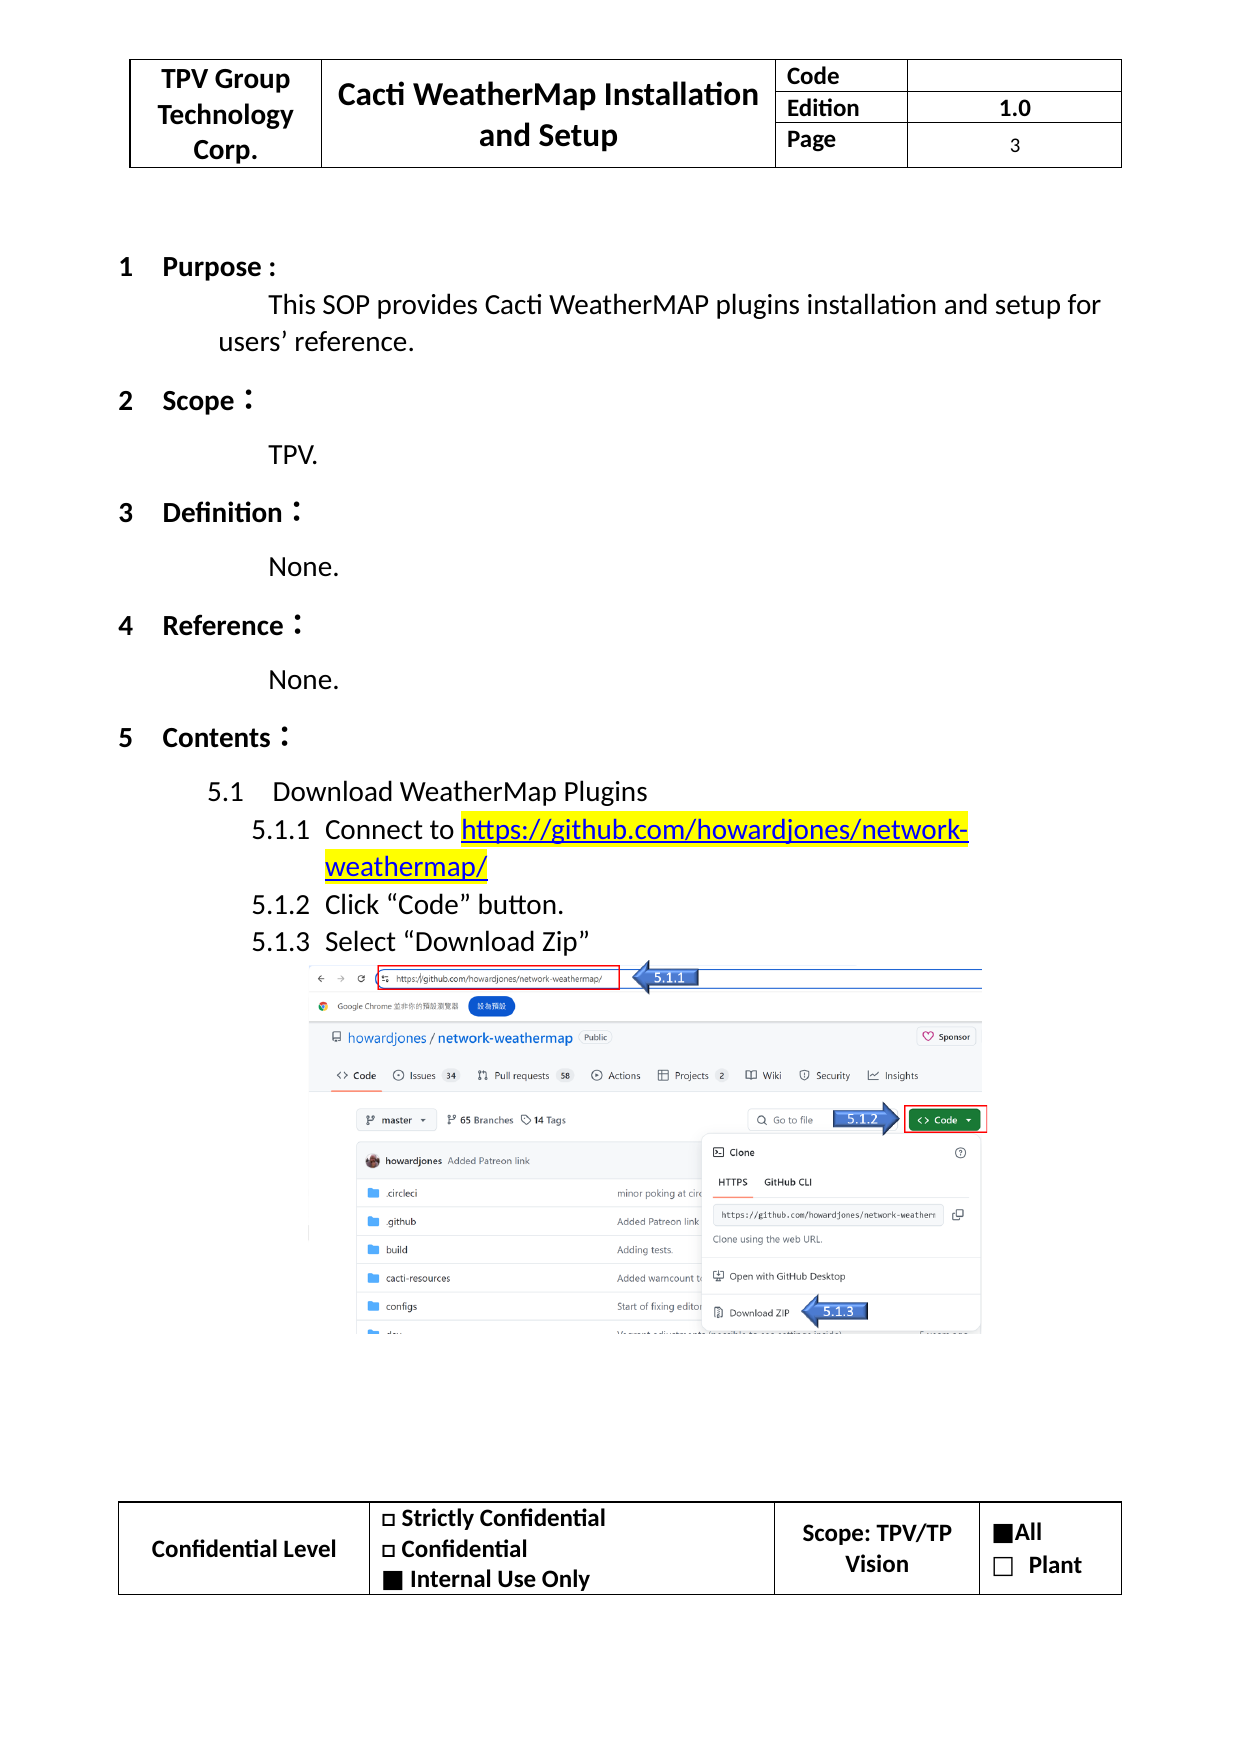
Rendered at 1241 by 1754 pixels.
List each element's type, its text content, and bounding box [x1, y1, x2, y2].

list Reference： [118, 585, 1122, 660]
list None. [268, 660, 1122, 698]
text TPV. [268, 435, 1122, 473]
list Contents： [118, 698, 1122, 773]
list Click “Code” button. [251, 885, 1122, 923]
text This SOP provides Cacti WeatherMAP plugins installation and setup for users’ reference. [218, 285, 1122, 360]
list Select “Download Zip” [251, 923, 1122, 960]
list Connect to https://github.com/howardjones/network-weathermap/ [251, 810, 1122, 885]
picture [308, 960, 988, 1338]
list Definition： [118, 473, 1122, 548]
list Scope： [118, 360, 1122, 435]
list None. [268, 548, 1122, 585]
list Purpose : [118, 248, 1122, 285]
list Download WeatherMap Plugins [207, 773, 1122, 810]
